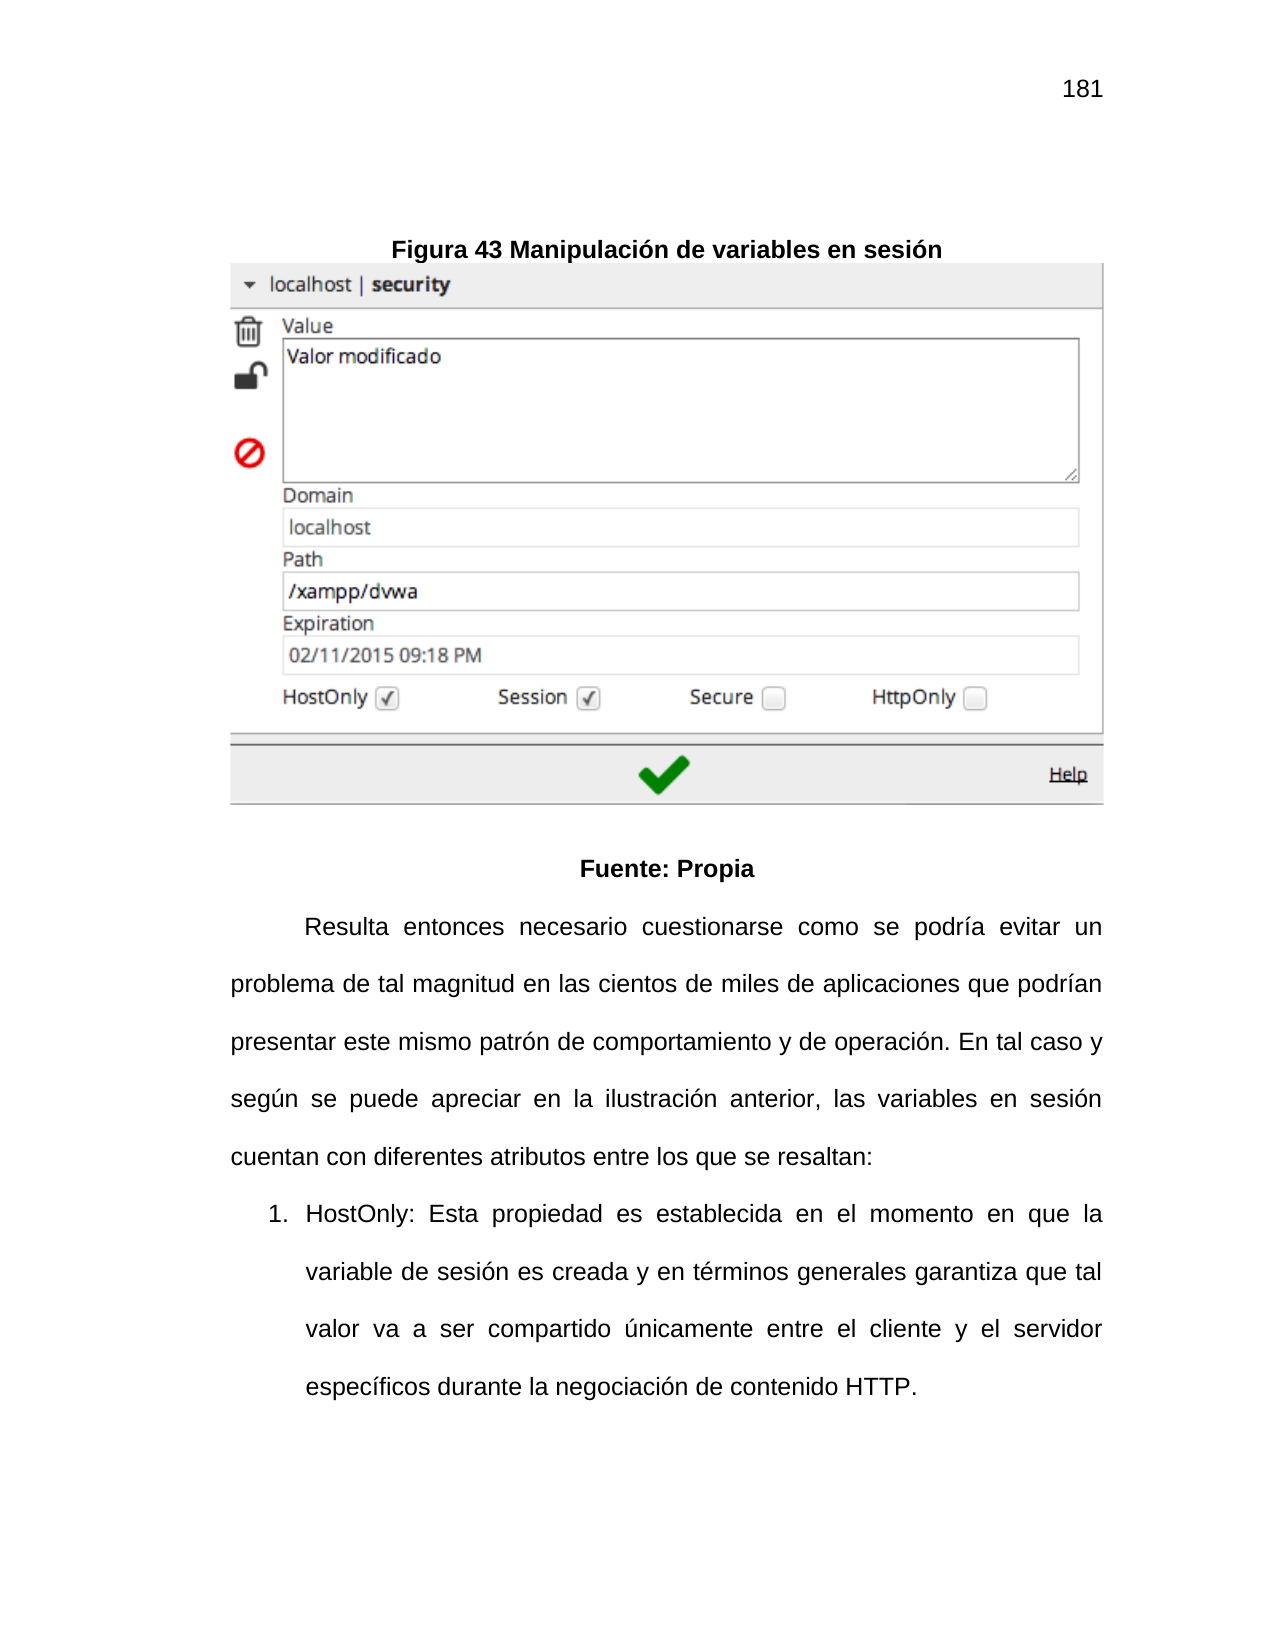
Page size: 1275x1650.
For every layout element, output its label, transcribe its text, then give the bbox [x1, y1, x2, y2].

list HostOnly: Esta propiedad es establecida en el momento en que la variable de sesión es creada y en términos generales garantiza que tal valor va a ser compartido únicamente entre el cliente y el servidor específicos durante la negociación de contenido HTTP. [268, 1199, 1104, 1401]
text Resulta entonces necesario cuestionarse como se podría evitar un problema de tal magnitud en las cientos de miles de aplicaciones que podrían presentar este mismo patrón de comportamiento y de operación. En tal caso y según se puede apreciar en la ilustración anterior, las variables en sesión cuentan con diferentes atributos entre los que se resaltan: [230, 912, 1104, 1171]
subtitle Fuente: Propia [230, 854, 1104, 883]
text Figura 43 Manipulación de variables en sesión [230, 235, 1104, 263]
picture [230, 263, 1104, 805]
